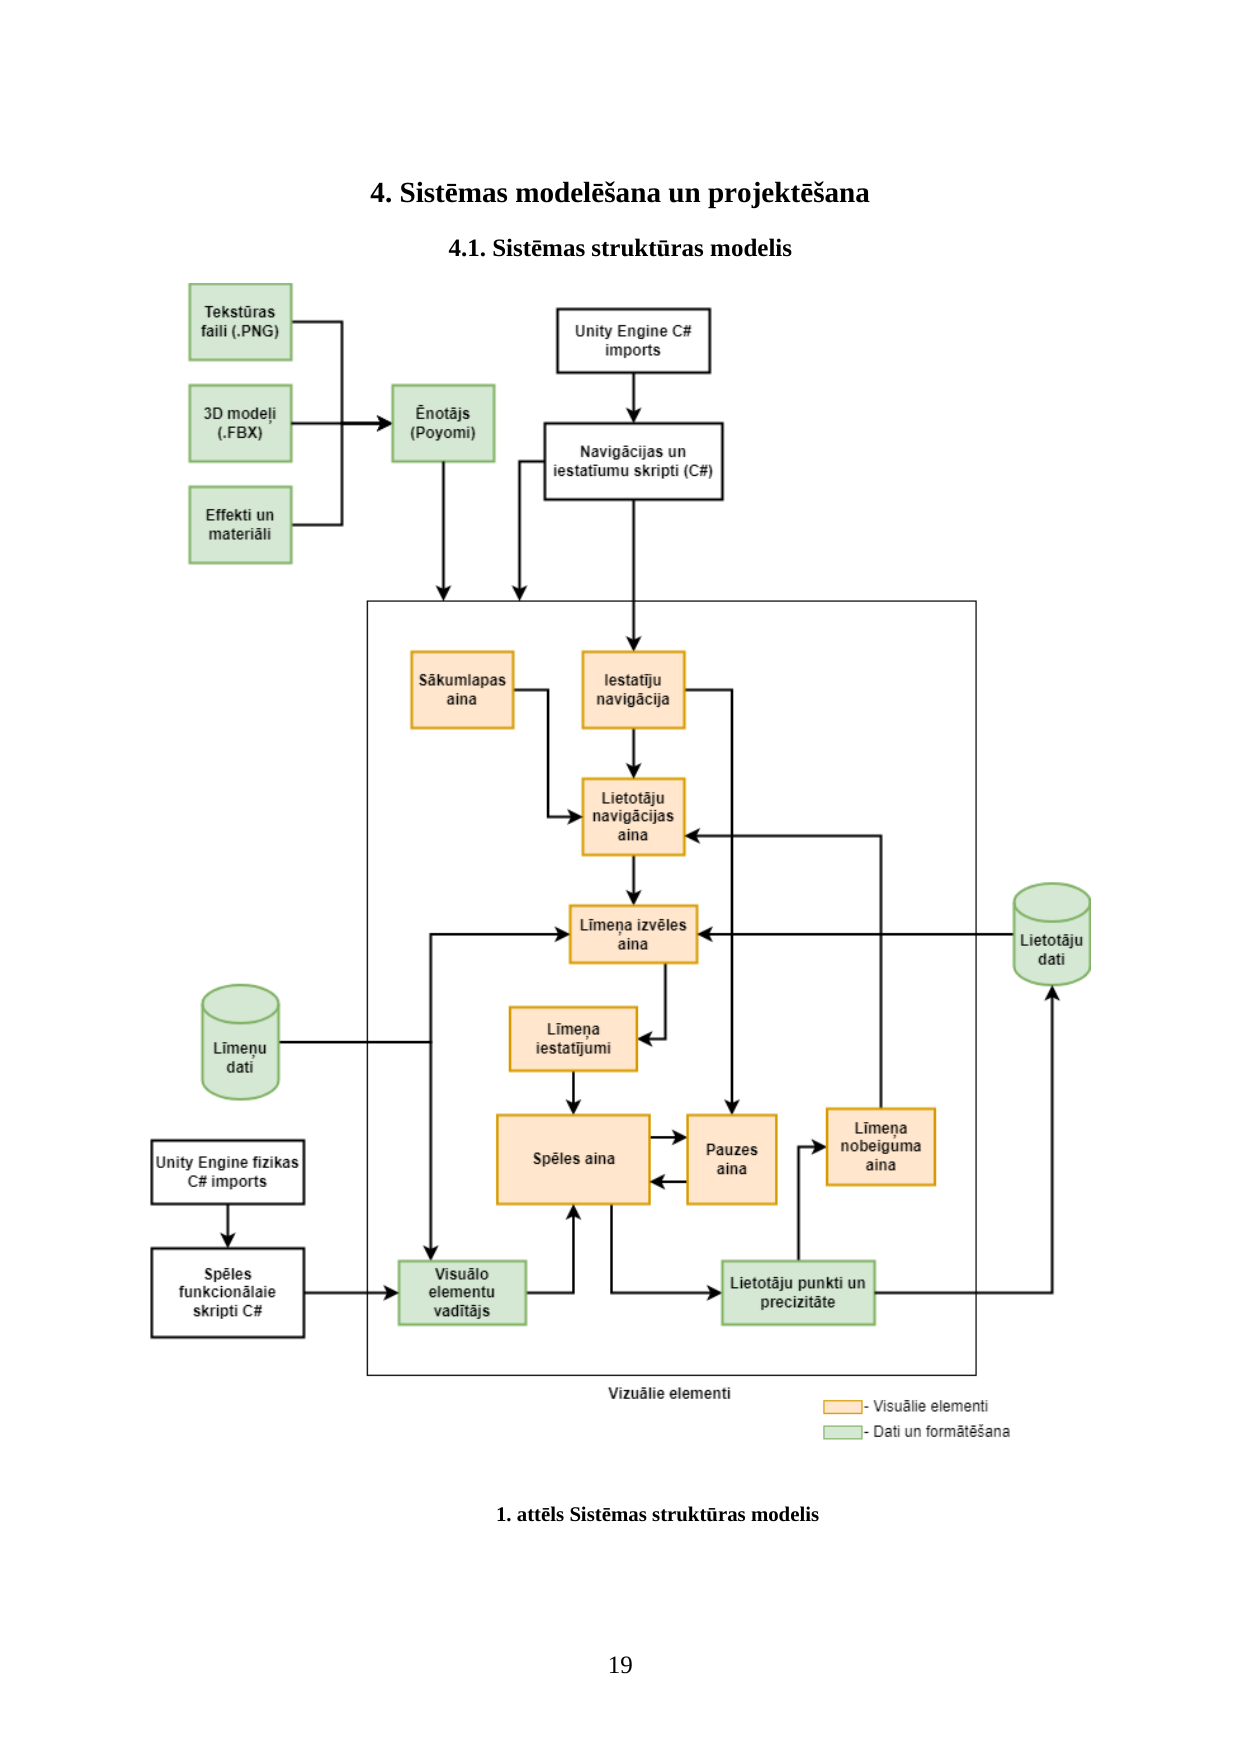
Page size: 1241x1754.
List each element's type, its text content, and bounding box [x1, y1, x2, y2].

subtitle 4.1. Sistēmas struktūras modelis [150, 233, 1090, 262]
picture [150, 283, 1091, 1451]
subtitle 4. Sistēmas modelēšana un projektēšana [150, 175, 1090, 208]
text 1. attēls Sistēmas struktūras modelis [150, 1451, 1090, 1526]
